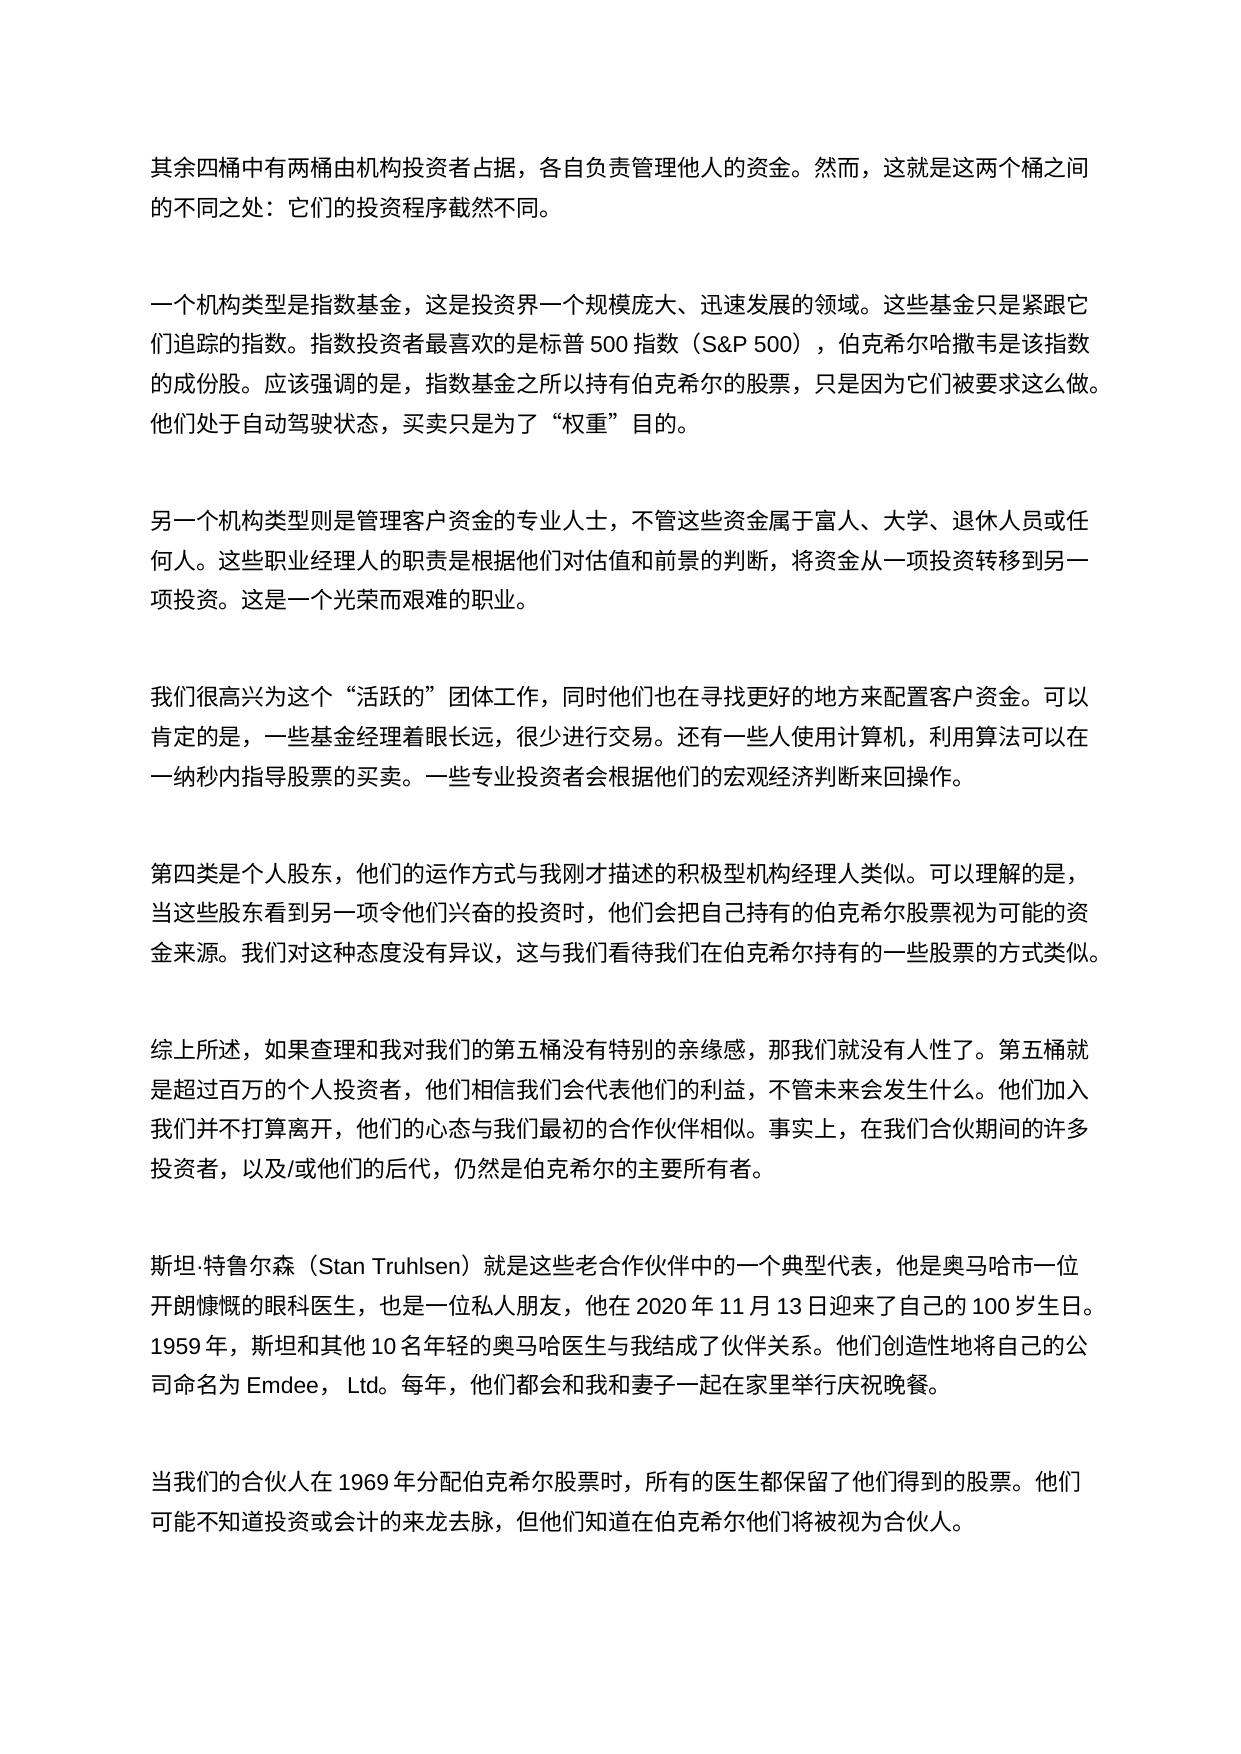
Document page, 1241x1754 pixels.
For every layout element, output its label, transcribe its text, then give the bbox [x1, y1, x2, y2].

text 另一个机构类型则是管理客户资金的专业人士，不管这些资金属于富人、大学、退休人员或任何人。这些职业经理人的职责是根据他们对估值和前景的判断，将资金从一项投资转移到另一项投资。这是一个光荣而艰难的职业。 [150, 503, 1090, 616]
text 第四类是个人股东，他们的运作方式与我刚才描述的积极型机构经理人类似。可以理解的是，当这些股东看到另一项令他们兴奋的投资时，他们会把自己持有的伯克希尔股票视为可能的资金来源。我们对这种态度没有异议，这与我们看待我们在伯克希尔持有的一些股票的方式类似。 [150, 855, 1090, 968]
text 斯坦·特鲁尔森（Stan Truhlsen）就是这些老合作伙伴中的一个典型代表，他是奥马哈市一位开朗慷慨的眼科医生，也是一位私人朋友，他在2020年11月13日迎来了自己的100岁生日。1959年，斯坦和其他10名年轻的奥马哈医生与我结成了伙伴关系。他们创造性地将自己的公司命名为Emdee， Ltd。每年，他们都会和我和妻子一起在家里举行庆祝晚餐。 [150, 1248, 1090, 1401]
text 综上所述，如果查理和我对我们的第五桶没有特别的亲缘感，那我们就没有人性了。第五桶就是超过百万的个人投资者，他们相信我们会代表他们的利益，不管未来会发生什么。他们加入我们并不打算离开，他们的心态与我们最初的合作伙伴相似。事实上，在我们合伙期间的许多投资者，以及/或他们的后代，仍然是伯克希尔的主要所有者。 [150, 1032, 1090, 1184]
text 我们很高兴为这个“活跃的”团体工作，同时他们也在寻找更好的地方来配置客户资金。可以肯定的是，一些基金经理着眼长远，很少进行交易。还有一些人使用计算机，利用算法可以在一纳秒内指导股票的买卖。一些专业投资者会根据他们的宏观经济判断来回操作。 [150, 679, 1090, 792]
text 一个机构类型是指数基金，这是投资界一个规模庞大、迅速发展的领域。这些基金只是紧跟它们追踪的指数。指数投资者最喜欢的是标普500指数（S&P 500），伯克希尔哈撒韦是该指数的成份股。应该强调的是，指数基金之所以持有伯克希尔的股票，只是因为它们被要求这么做。他们处于自动驾驶状态，买卖只是为了“权重”目的。 [150, 287, 1090, 439]
text 其余四桶中有两桶由机构投资者占据，各自负责管理他人的资金。然而，这就是这两个桶之间的不同之处：它们的投资程序截然不同。 [150, 150, 1090, 223]
text 当我们的合伙人在1969年分配伯克希尔股票时，所有的医生都保留了他们得到的股票。他们可能不知道投资或会计的来龙去脉，但他们知道在伯克希尔他们将被视为合伙人。 [150, 1464, 1090, 1537]
